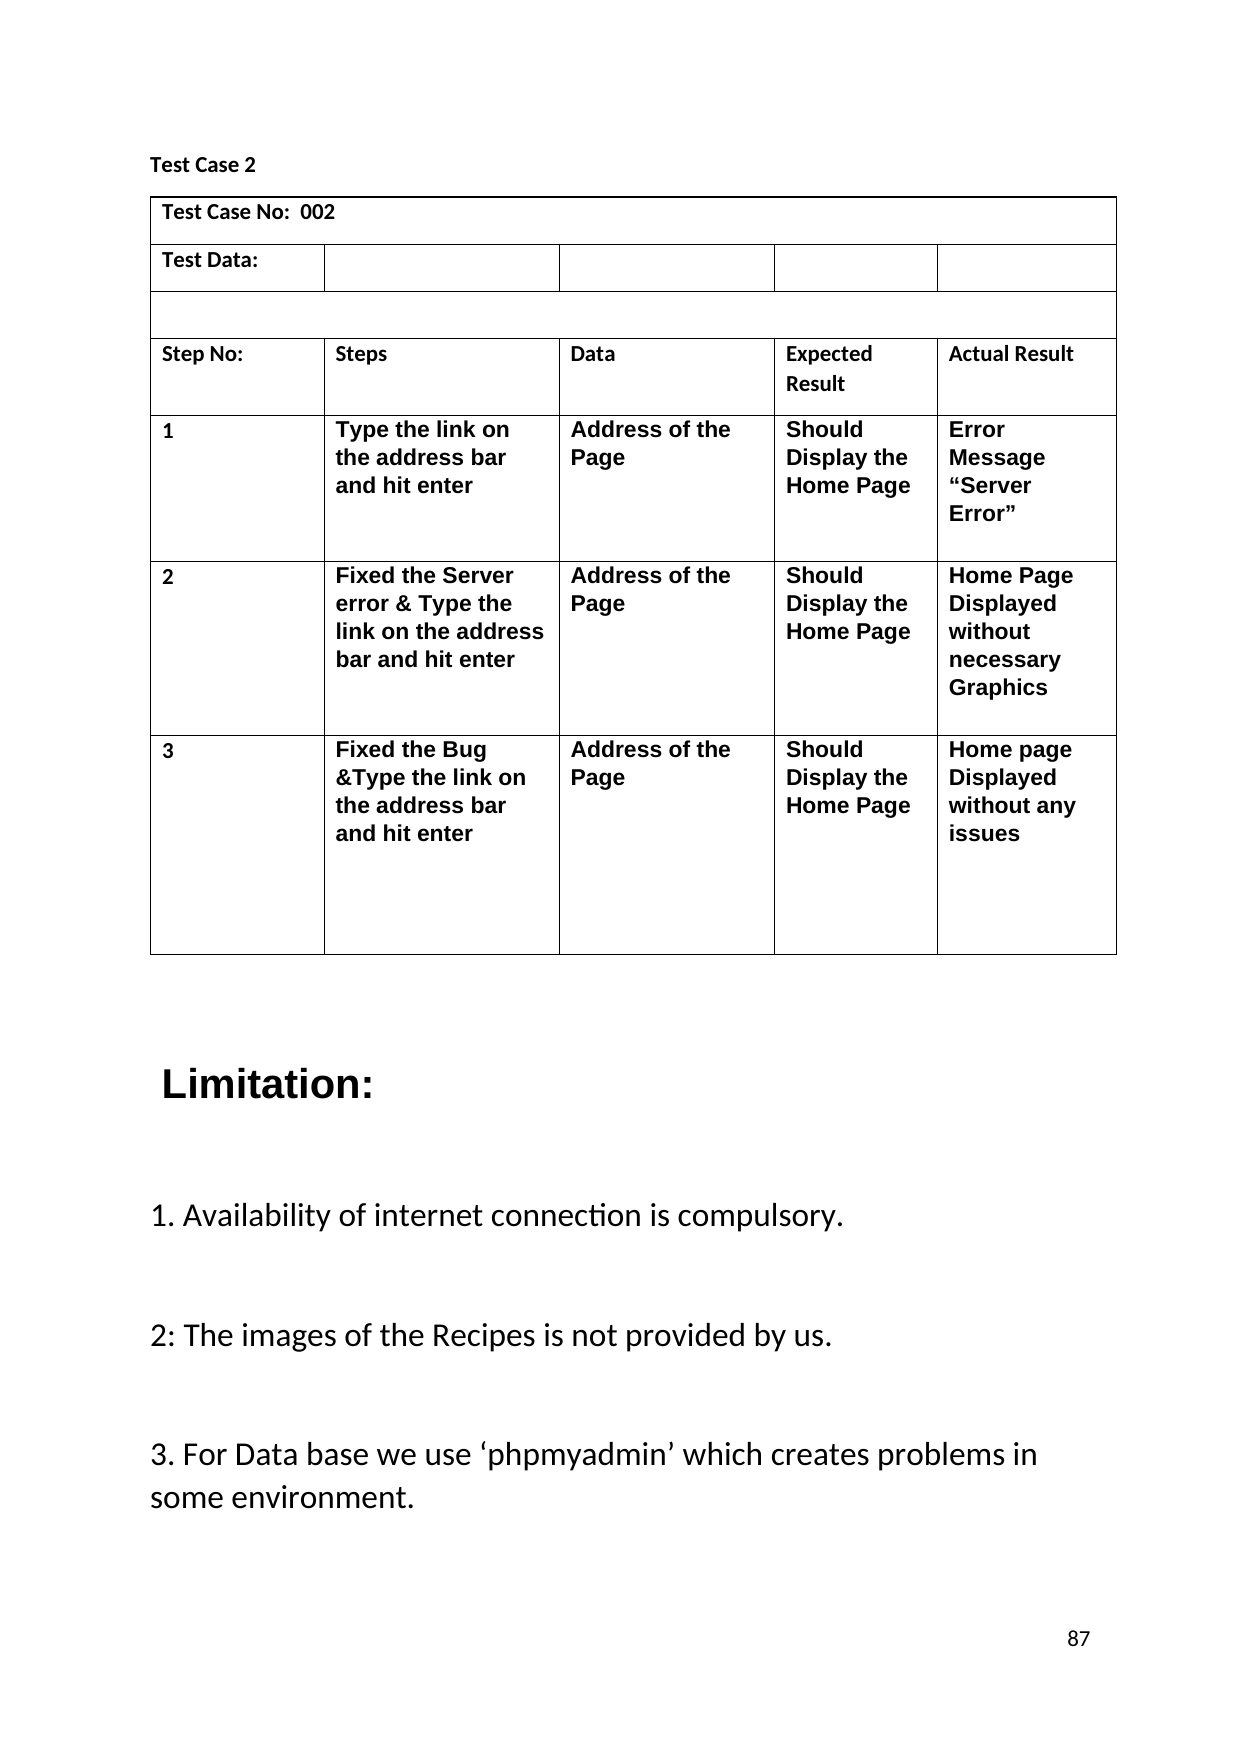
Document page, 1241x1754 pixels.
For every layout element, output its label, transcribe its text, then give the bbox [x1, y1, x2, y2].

table_cell Should Display the Home Page [775, 736, 937, 954]
table_cell Address of the Page [560, 736, 774, 954]
text Test Case 2 [150, 150, 1090, 178]
table_cell Home Page Displayed without necessary Graphics [938, 562, 1116, 735]
table_cell 1 [151, 416, 324, 561]
table_cell [151, 292, 1116, 338]
table_cell Steps [325, 339, 559, 415]
table_cell Type the link on the address bar and hit enter [325, 416, 559, 561]
table_cell [775, 245, 937, 291]
table_cell Actual Result [938, 339, 1116, 415]
table_cell Fixed the Bug &Type the link on the address bar and hit enter [325, 736, 559, 954]
table_cell [325, 245, 559, 291]
table_cell Expected Result [775, 339, 937, 415]
table_cell Should Display the Home Page [775, 416, 937, 561]
table_cell Address of the Page [560, 416, 774, 561]
table_cell Test Data: [151, 245, 324, 291]
table_cell Home page Displayed without any issues [938, 736, 1116, 954]
table_cell [938, 245, 1116, 291]
text 2: The images of the Recipes is not provided by us. [150, 1313, 1090, 1354]
text 3. For Data base we use ‘phpmyadmin’ which creates problems in some environment. [150, 1433, 1090, 1517]
text 1. Availability of internet connection is compulsory. [150, 1194, 1090, 1235]
table_cell 3 [151, 736, 324, 954]
text Limitation: [150, 1059, 1090, 1107]
table_cell Address of the Page [560, 562, 774, 735]
table_cell [560, 245, 774, 291]
table_header Test Case No: 002 [151, 198, 1116, 244]
table_cell Data [560, 339, 774, 415]
table_cell 2 [151, 562, 324, 735]
table_cell Step No: [151, 339, 324, 415]
table_cell Error Message “Server Error” [938, 416, 1116, 561]
table_cell Should Display the Home Page [775, 562, 937, 735]
table_cell Fixed the Server error & Type the link on the address bar and hit enter [325, 562, 559, 735]
